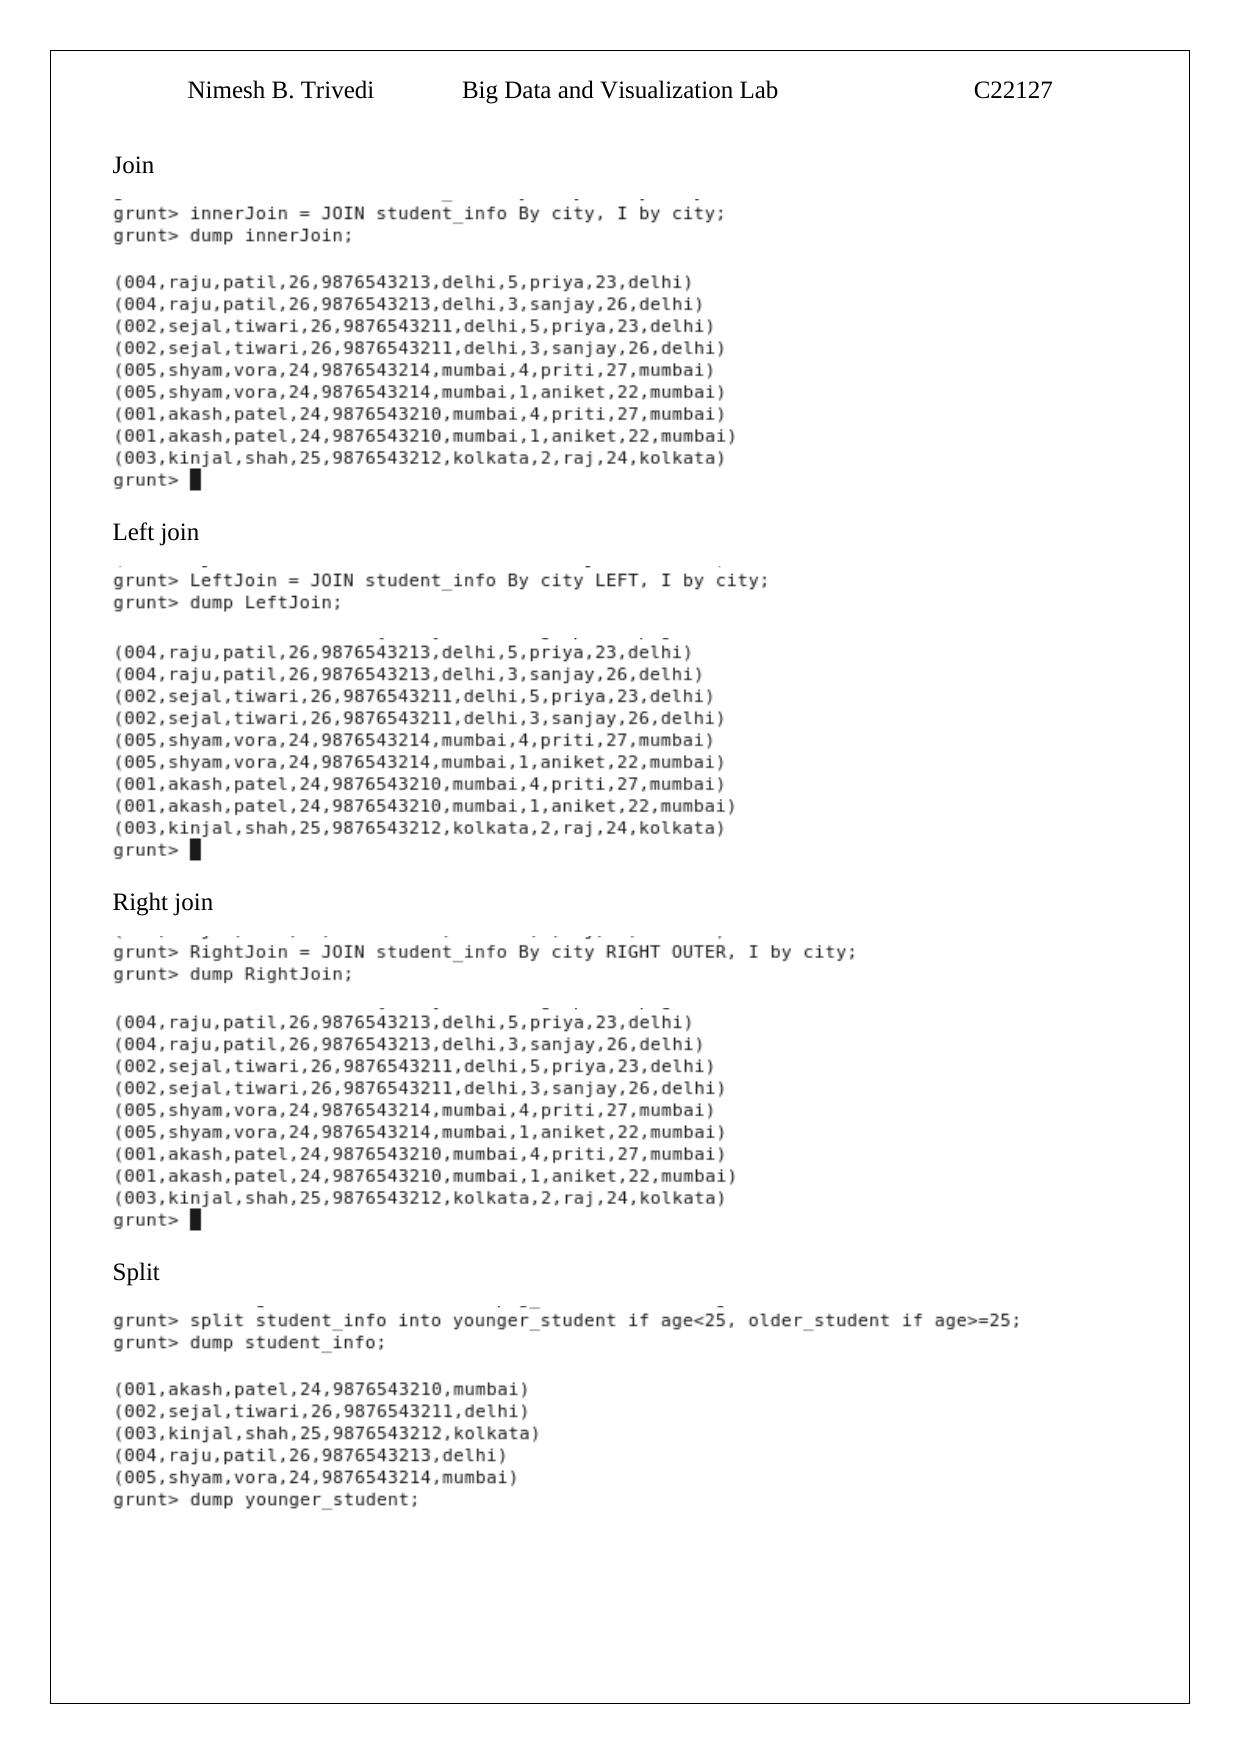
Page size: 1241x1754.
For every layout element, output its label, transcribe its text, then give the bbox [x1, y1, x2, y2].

text Join [112, 150, 1128, 179]
picture [112, 638, 783, 867]
picture [112, 1306, 1049, 1358]
text Right join [112, 887, 1128, 916]
picture [112, 1008, 779, 1237]
picture [112, 1378, 564, 1515]
picture [112, 566, 780, 618]
text Split [112, 1257, 1128, 1286]
picture [112, 936, 866, 988]
text Left join [112, 517, 1128, 546]
picture [112, 271, 774, 497]
picture [112, 199, 755, 251]
